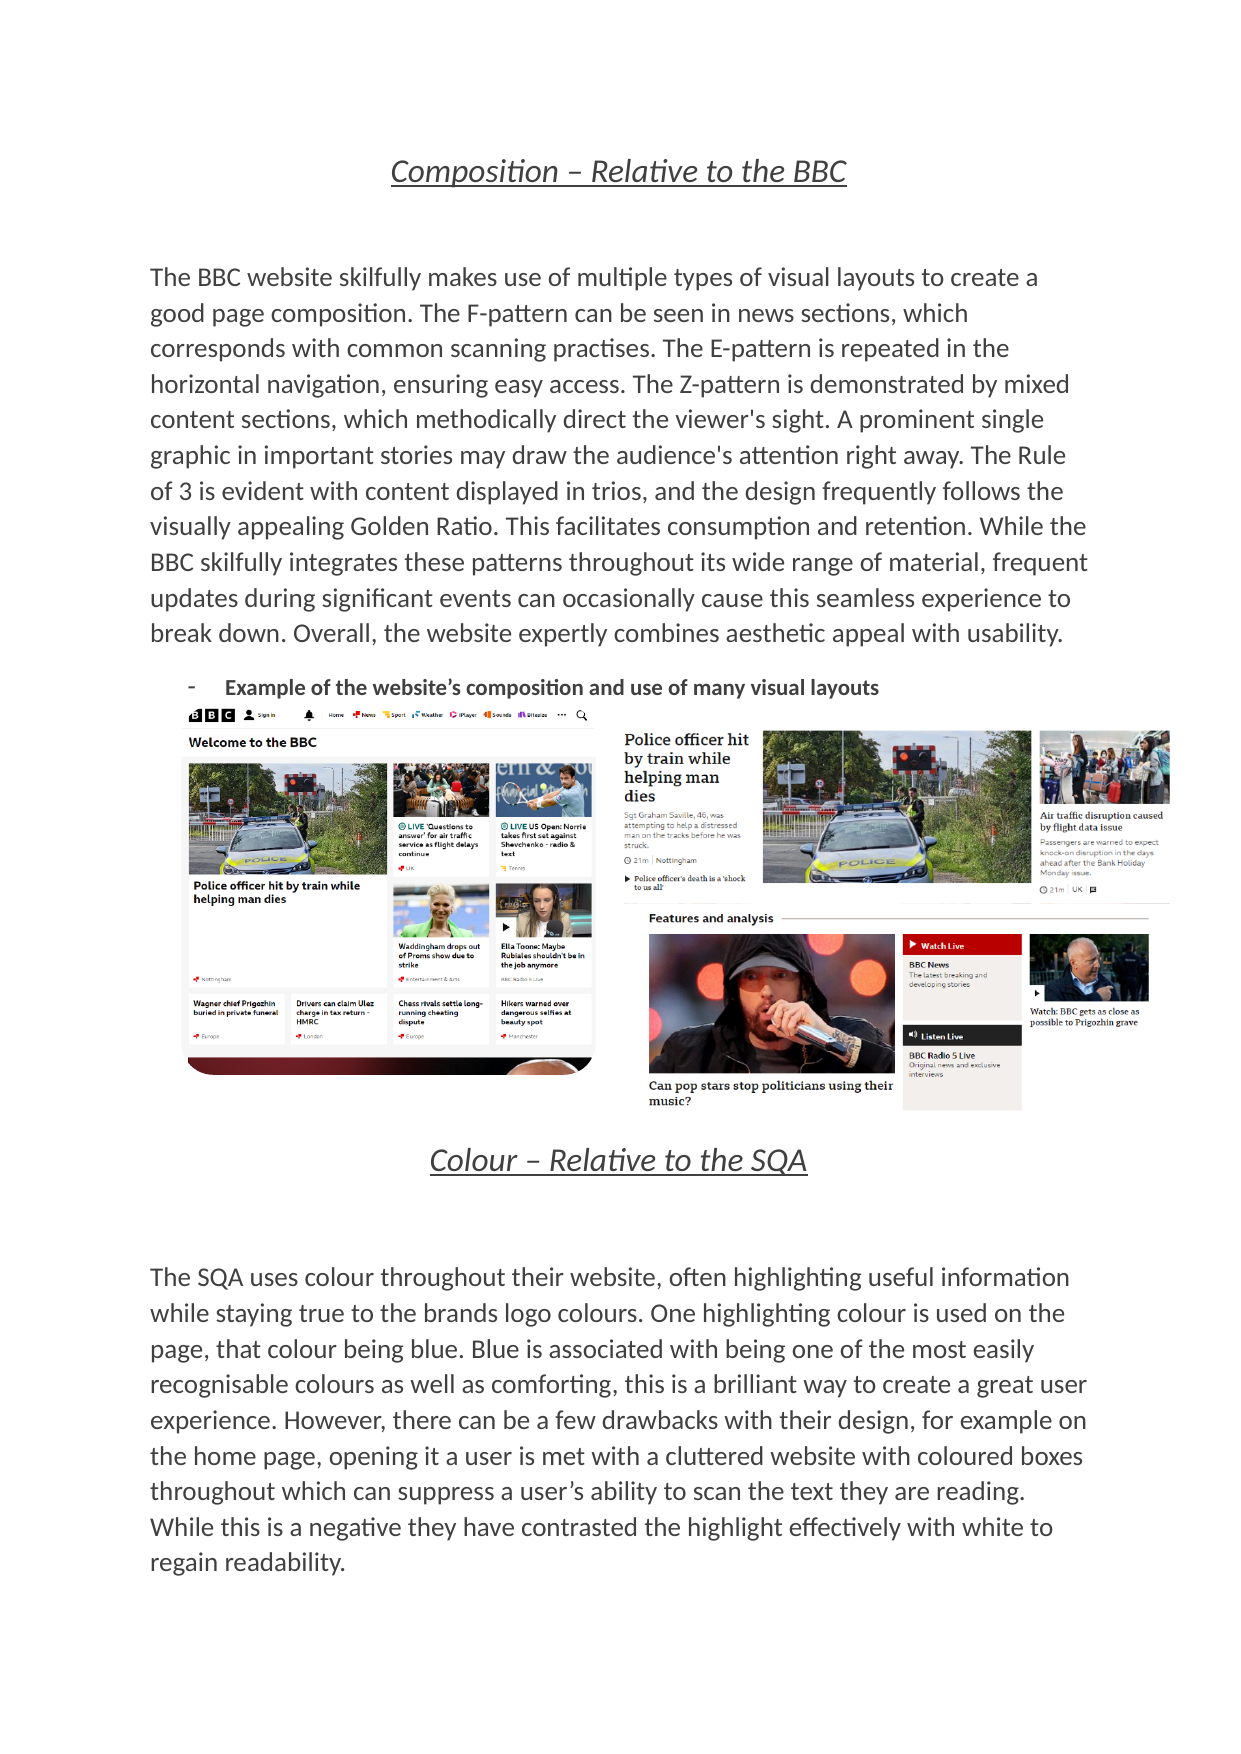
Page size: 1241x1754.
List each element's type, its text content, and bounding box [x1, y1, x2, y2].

picture [632, 914, 1157, 1113]
text Colour – Relative to the SQA [150, 1139, 1090, 1180]
text Composition – Relative to the BBC [150, 150, 1090, 191]
text The BBC website skilfully makes use of multiple types of visual layouts to create a good page composition. The F-pattern can be seen in news sections, which corresponds with common scanning practises. The E-pattern is repeated in the horizontal navigation, ensuring easy access. The Z-pattern is demonstrated by mixed content sections, which methodically direct the viewer's sight. A prominent single graphic in important stories may draw the audience's attention right away. The Rule of 3 is evident with content displayed in trios, and the design frequently follows the visually appealing Golden Ratio. This facilitates consumption and retention. While the BBC skilfully integrates these patterns throughout its wide range of material, frequent updates during significant events can occasionally cause this seamless experience to break down. Overall, the website expertly combines aesthetic appeal with usability. [150, 260, 1090, 649]
text The SQA uses colour throughout their website, often highlighting useful information while staying true to the brands logo colours. One highlighting colour is used on the page, that colour being blue. Blue is associated with being one of the most easily recognisable colours as well as comforting, this is a brilliant way to create a great user experience. However, there can be a few drawbacks with their design, for example on the home page, opening it a user is met with a cluttered website with coloured boxes throughout which can suppress a user’s ability to scan the text they are reading. While this is a negative they have contrasted the highlight effectively with white to regain readability. [150, 1261, 1090, 1579]
picture [604, 721, 1193, 904]
picture [181, 705, 596, 1075]
list Example of the website’s composition and use of many visual layouts [187, 669, 1090, 702]
